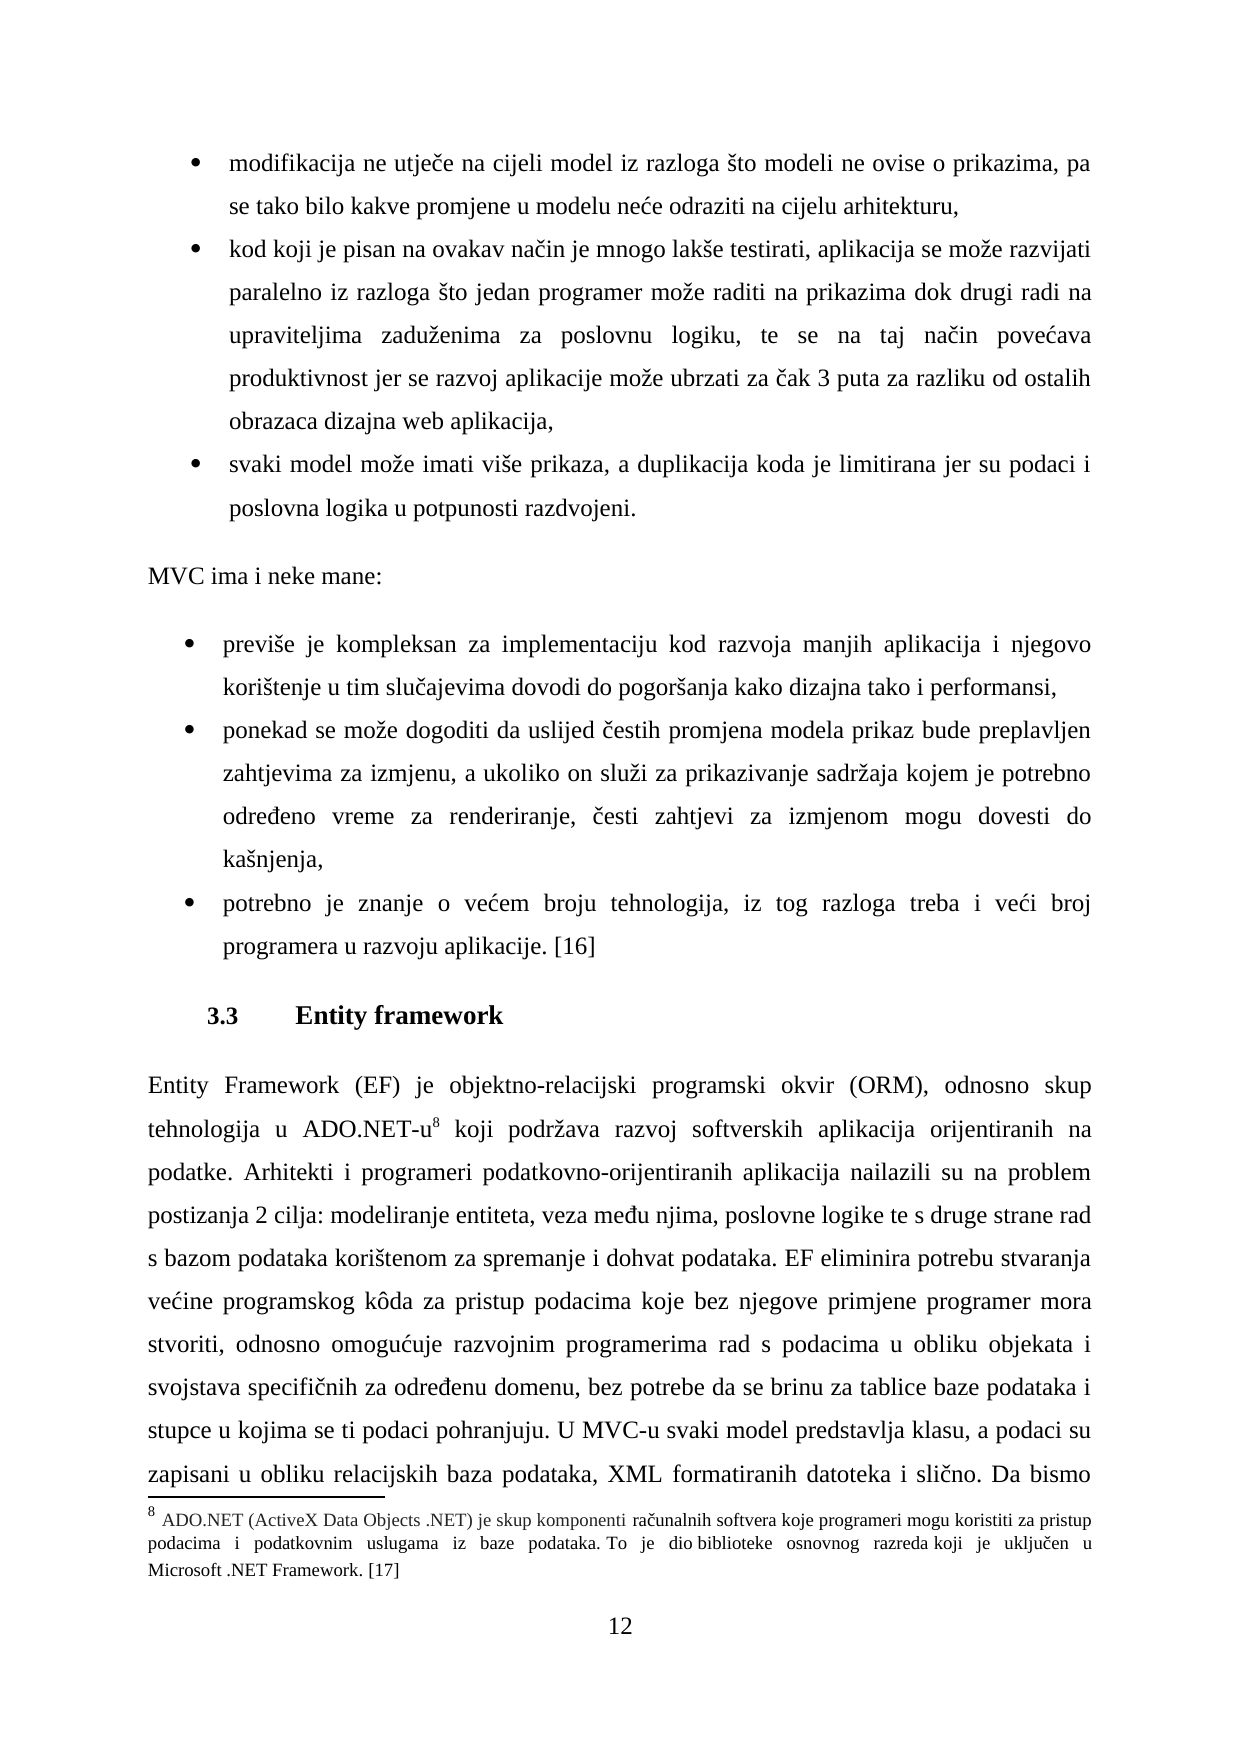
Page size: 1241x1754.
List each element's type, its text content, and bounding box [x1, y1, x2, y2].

list ponekad se može dogoditi da uslijed čestih promjena modela prikaz bude preplavljen zahtjevima za izmjenu, a ukoliko on služi za prikazivanje sadržaja kojem je potrebno određeno vreme za renderiranje, česti zahtjevi za izmjenom mogu dovesti do kašnjenja, [185, 715, 1092, 873]
list potrebno je znanje o većem broju tehnologija, iz tog razloga treba i veći broj programera u razvoju aplikacije. [16] [185, 888, 1092, 959]
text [148, 1071, 1092, 1487]
list modifikacija ne utječe na cijeli model iz razloga što modeli ne ovise o prikazima, pa se tako bilo kakve promjene u modelu neće odraziti na cijelu arhitekturu, [191, 148, 1092, 219]
text MVC ima i neke mane: [148, 561, 1092, 589]
list previše je kompleksan za implementaciju kod razvoja manjih aplikacija i njegovo korištenje u tim slučajevima dovodi do pogoršanja kako dizajna tako i performansi, [185, 629, 1092, 701]
subtitle Entity framework [207, 999, 1092, 1030]
list svaki model može imati više prikaza, a duplikacija koda je limitirana jer su podaci i poslovna logika u potpunosti razdvojeni. [191, 449, 1092, 521]
list kod koji je pisan na ovakav način je mnogo lakše testirati, aplikacija se može razvijati paralelno iz razloga što jedan programer može raditi na prikazima dok drugi radi na upraviteljima zaduženima za poslovnu logiku, te se na taj način povećava produktivnost jer se razvoj aplikacije može ubrzati za čak 3 puta za razliku od ostalih obrazaca dizajna web aplikacija, [191, 234, 1092, 435]
